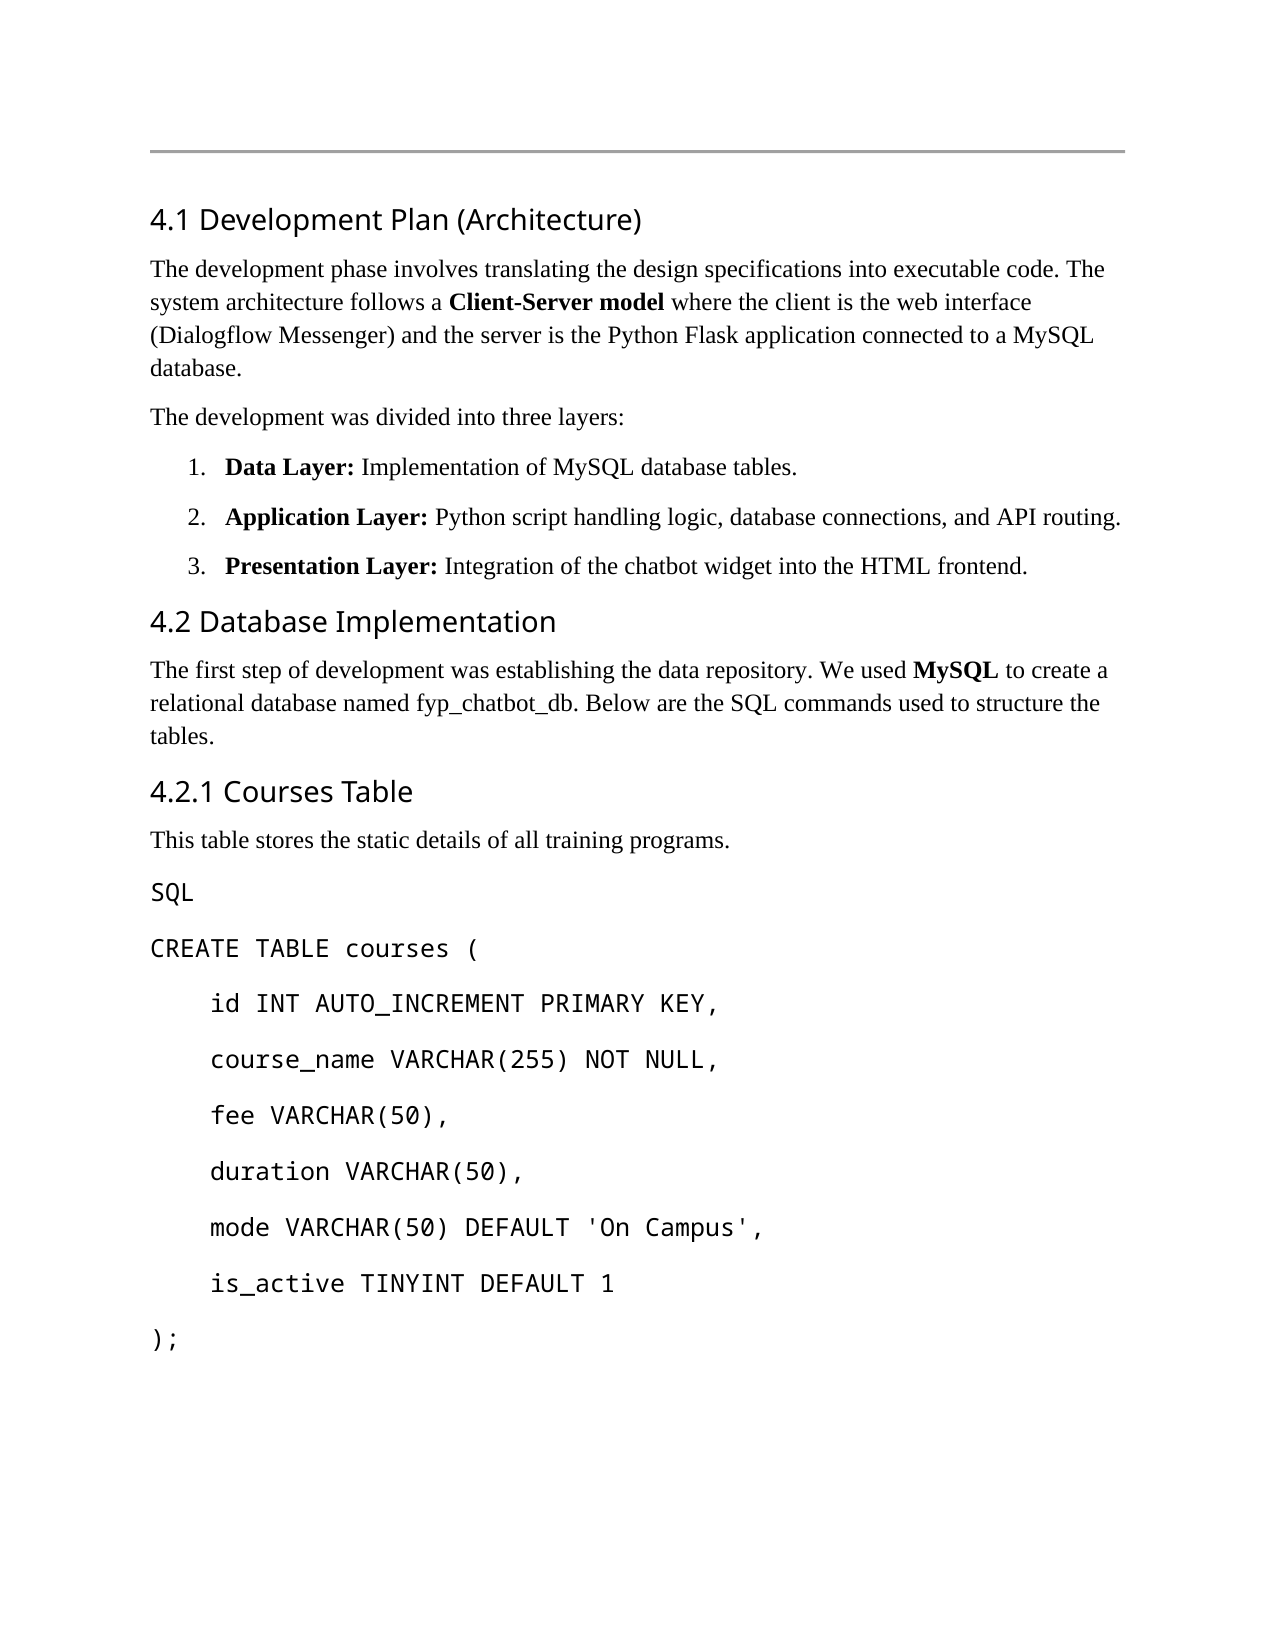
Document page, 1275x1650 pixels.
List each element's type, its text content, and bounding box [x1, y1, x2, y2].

subtitle 4.2.1 Courses Table [150, 771, 1125, 811]
subtitle 4.2 Database Implementation [150, 601, 1125, 641]
text course_name VARCHAR(255) NOT NULL, [150, 1042, 1125, 1076]
subtitle 4.1 Development Plan (Architecture) [150, 200, 1125, 239]
text SQL [150, 874, 1125, 908]
text The development was divided into three layers: [150, 402, 1125, 431]
text mode VARCHAR(50) DEFAULT 'On Campus', [150, 1209, 1125, 1243]
list Presentation Layer: Integration of the chatbot widget into the HTML frontend. [187, 551, 1125, 580]
list Data Layer: Implementation of MySQL database tables. [187, 452, 1125, 481]
text ); [150, 1321, 1125, 1355]
text The development phase involves translating the design specifications into executable code. The system architecture follows a Client-Server model where the client is the web interface (Dialogflow Messenger) and the server is the Python Flask application connected to a MySQL database. [150, 254, 1125, 381]
text is_active TINYINT DEFAULT 1 [150, 1265, 1125, 1299]
list Application Layer: Python script handling logic, database connections, and API routing. [187, 502, 1125, 531]
text id INT AUTO_INCREMENT PRIMARY KEY, [150, 986, 1125, 1020]
text duration VARCHAR(50), [150, 1154, 1125, 1188]
text The first step of development was establishing the data repository. We used MySQL to create a relational database named fyp_chatbot_db. Below are the SQL commands used to structure the tables. [150, 655, 1125, 750]
text fee VARCHAR(50), [150, 1098, 1125, 1132]
text CREATE TABLE courses ( [150, 930, 1125, 964]
text This table stores the static details of all training programs. [150, 825, 1125, 853]
